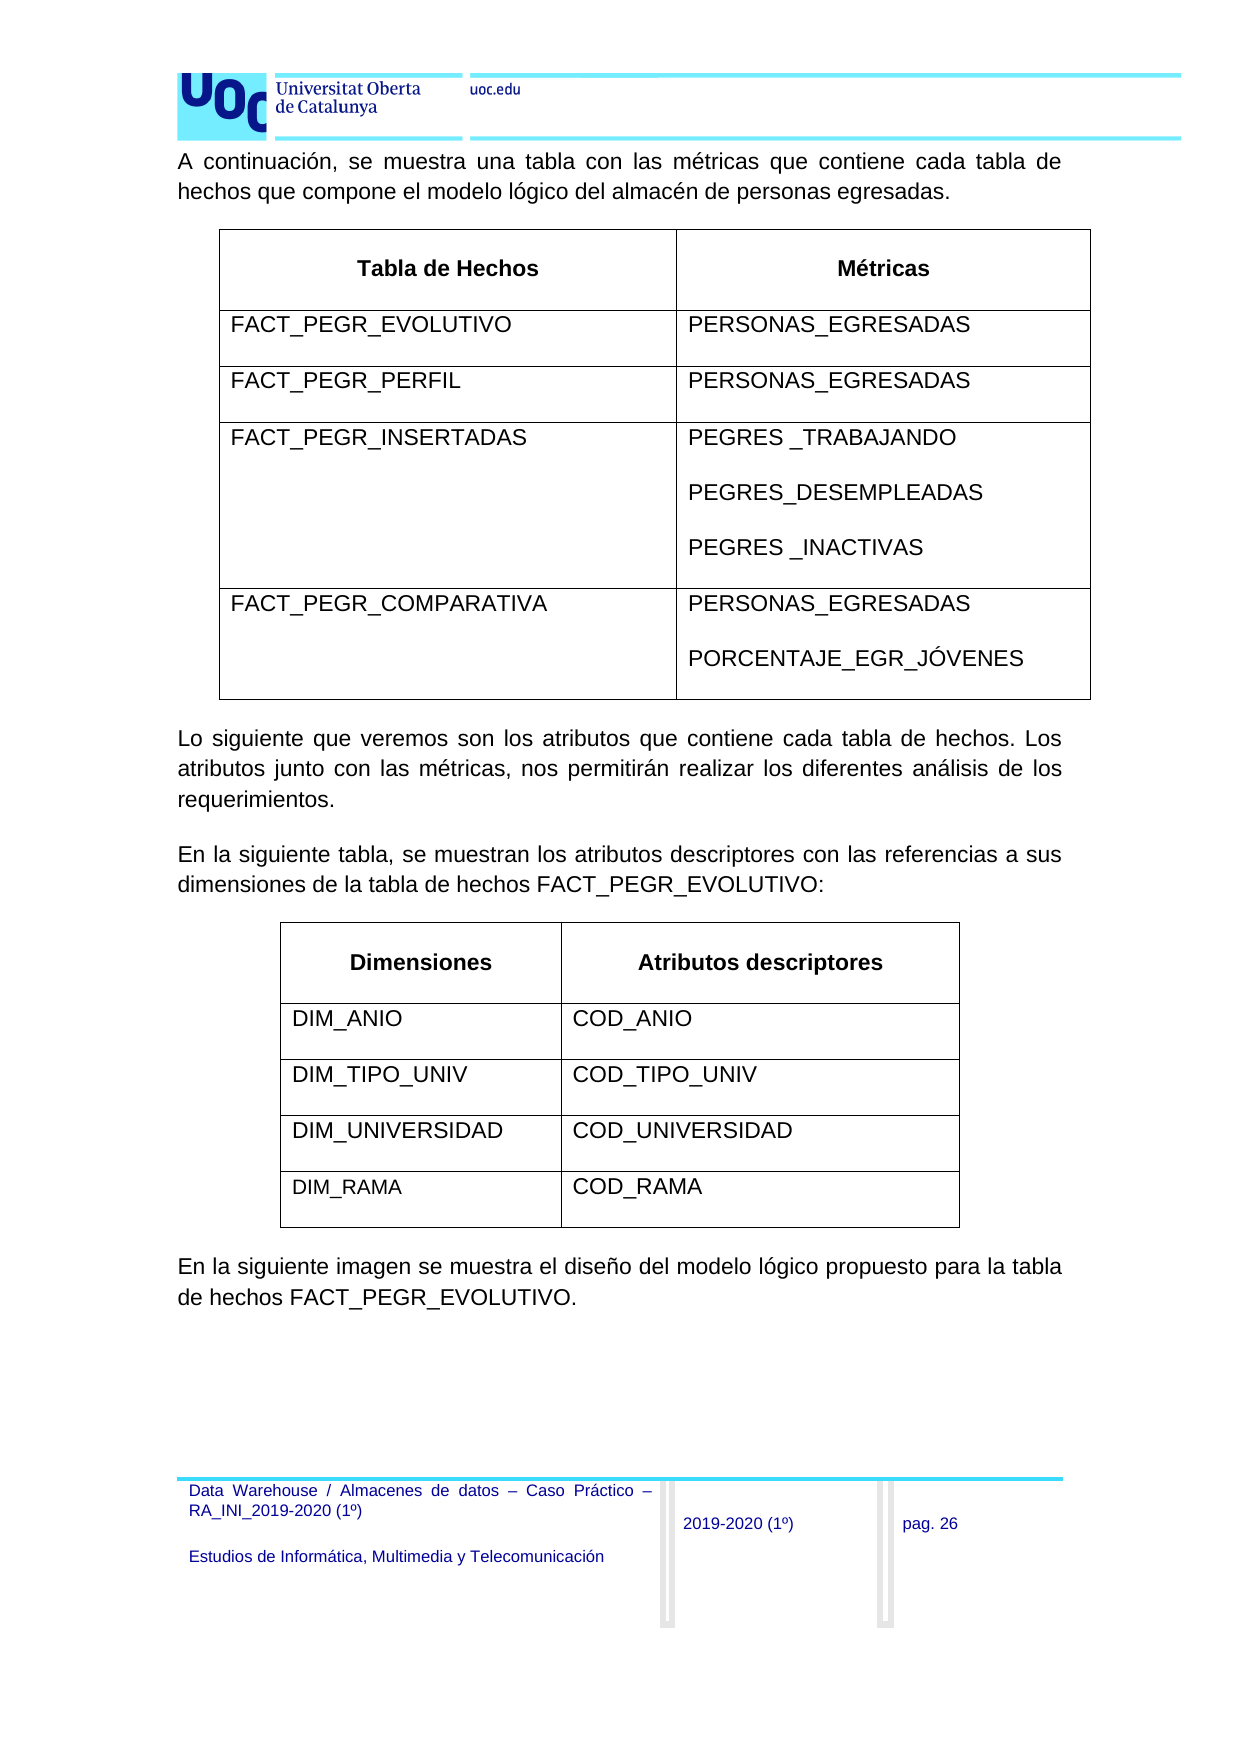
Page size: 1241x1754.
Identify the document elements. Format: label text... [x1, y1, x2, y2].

table_cell DIM_UNIVERSIDAD [281, 1116, 561, 1171]
table_cell COD_TIPO_UNIV [562, 1060, 959, 1115]
text Lo siguiente que veremos son los atributos que contiene cada tabla de hechos. Los atributos junto con las métricas, nos permitirán realizar los diferentes análisis de los requerimientos. [177, 725, 1063, 812]
table_header Dimensiones [281, 923, 561, 1003]
text En la siguiente tabla, se muestran los atributos descriptores con las referencias a sus dimensiones de la tabla de hechos FACT_PEGR_EVOLUTIVO: [177, 841, 1063, 897]
table_cell PERSONAS_EGRESADAS [677, 311, 1090, 366]
table_cell FACT_PEGR_EVOLUTIVO [220, 311, 676, 366]
table_cell COD_ANIO [562, 1004, 959, 1059]
table_cell PERSONAS_EGRESADAS PORCENTAJE_EGR_JÓVENES [677, 589, 1090, 699]
table_cell DIM_ANIO [281, 1004, 561, 1059]
table_cell DIM_RAMA [281, 1172, 561, 1227]
text En la siguiente imagen se muestra el diseño del modelo lógico propuesto para la tabla de hechos FACT_PEGR_EVOLUTIVO. [177, 1253, 1063, 1310]
table_cell COD_RAMA [562, 1172, 959, 1227]
table_cell PERSONAS_EGRESADAS [677, 367, 1090, 422]
table_cell PEGRES _TRABAJANDO PEGRES_DESEMPLEADAS PEGRES _INACTIVAS [677, 423, 1090, 588]
table_cell FACT_PEGR_INSERTADAS [220, 423, 676, 588]
picture [177, 73, 1182, 144]
table_cell DIM_TIPO_UNIV [281, 1060, 561, 1115]
table_header Métricas [677, 230, 1090, 310]
table_header Tabla de Hechos [220, 230, 676, 310]
table_cell COD_UNIVERSIDAD [562, 1116, 959, 1171]
table_cell FACT_PEGR_COMPARATIVA [220, 589, 676, 699]
table_header Atributos descriptores [562, 923, 959, 1003]
text A continuación, se muestra una tabla con las métricas que contiene cada tabla de hechos que compone el modelo lógico del almacén de personas egresadas. [177, 148, 1063, 204]
table_cell FACT_PEGR_PERFIL [220, 367, 676, 422]
